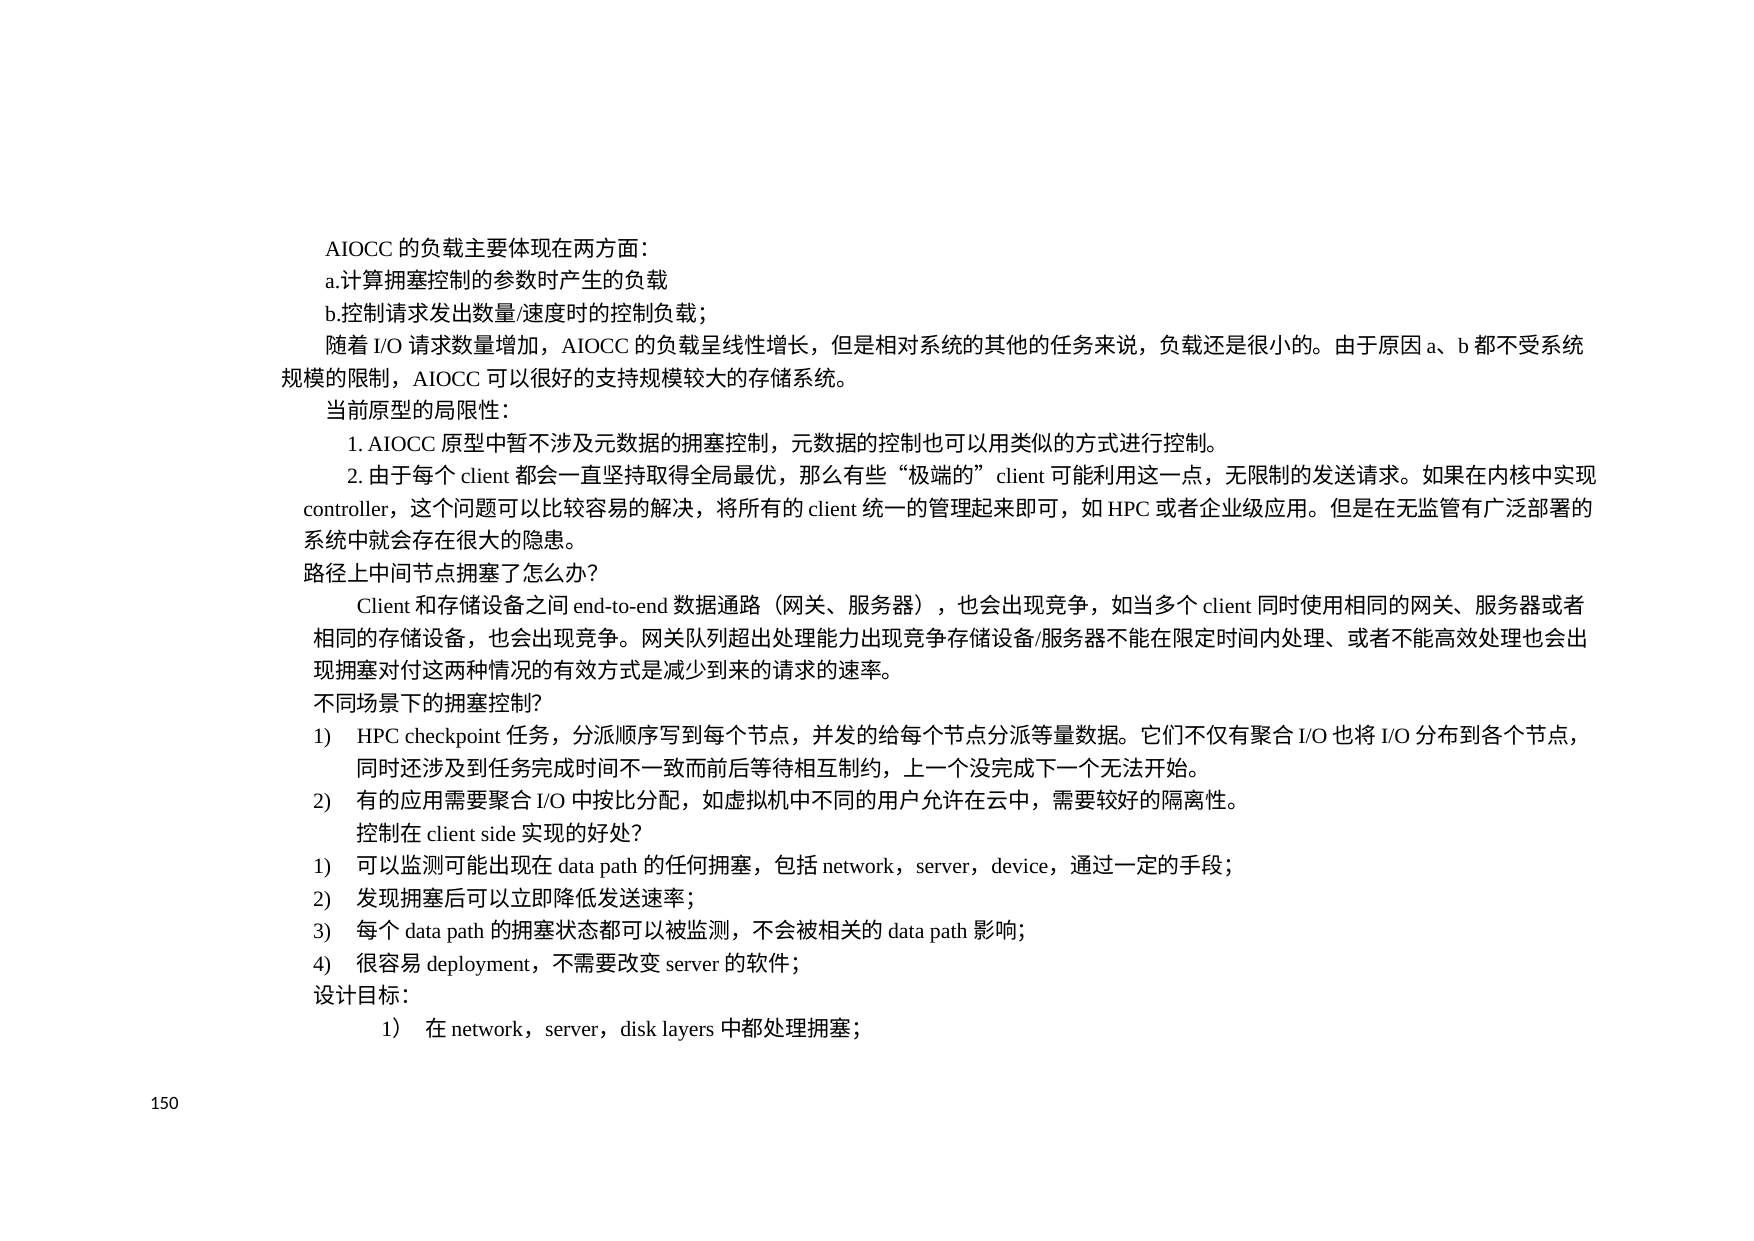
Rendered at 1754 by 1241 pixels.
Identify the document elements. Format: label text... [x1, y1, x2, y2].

list Client 和存储设备之间end-to-end 数据通路（网关、服务器），也会出现竞争，如当多个client 同时使用相同的网关、服务器或者相同的存储设备，也会出现竞争。网关队列超出处理能力出现竞争存储设备/服务器不能在限定时间内处理、或者不能高效处理也会出现拥塞对付这两种情况的有效方式是减少到来的请求的速率。 [313, 588, 1604, 685]
text 1. AIOCC 原型中暂不涉及元数据的拥塞控制，元数据的控制也可以用类似的方式进行控制。 [303, 425, 1604, 458]
list 发现拥塞后可以立即降低发送速率； [313, 880, 1604, 913]
text a.计算拥塞控制的参数时产生的负载 [281, 263, 1604, 295]
list 可以监测可能出现在data path 的任何拥塞，包括network，server，device，通过一定的手段； [313, 848, 1604, 880]
list 在network，server，disk layers 中都处理拥塞； [381, 1010, 1604, 1043]
text 设计目标： [269, 978, 1604, 1010]
text AIOCC 的负载主要体现在两方面： [281, 230, 1604, 263]
list 有的应用需要聚合I/O 中按比分配，如虚拟机中不同的用户允许在云中，需要较好的隔离性。 [313, 783, 1604, 815]
text 随着I/O 请求数量增加，AIOCC 的负载呈线性增长，但是相对系统的其他的任务来说，负载还是很小的。由于原因a、b 都不受系统规模的限制，AIOCC 可以很好的支持规模较大的存储系统。 [281, 328, 1604, 393]
text 不同场景下的拥塞控制？ [269, 685, 1604, 718]
list 每个data path 的拥塞状态都可以被监测，不会被相关的data path 影响； [313, 913, 1604, 945]
text 控制在client side 实现的好处？ [313, 815, 1604, 848]
text 当前原型的局限性： [281, 393, 1604, 425]
list HPC checkpoint 任务，分派顺序写到每个节点，并发的给每个节点分派等量数据。它们不仅有聚合I/O 也将I/O 分布到各个节点，同时还涉及到任务完成时间不一致而前后等待相互制约，上一个没完成下一个无法开始。 [313, 718, 1604, 783]
text 2. 由于每个client 都会一直坚持取得全局最优，那么有些“极端的”client 可能利用这一点，无限制的发送请求。如果在内核中实现controller，这个问题可以比较容易的解决，将所有的client 统一的管理起来即可，如HPC 或者企业级应用。但是在无监管有广泛部署的系统中就会存在很大的隐患。 [303, 458, 1604, 555]
list 很容易deployment，不需要改变server 的软件； [313, 945, 1604, 978]
text 路径上中间节点拥塞了怎么办？ [259, 555, 1604, 588]
text b.控制请求发出数量/速度时的控制负载； [281, 295, 1604, 328]
